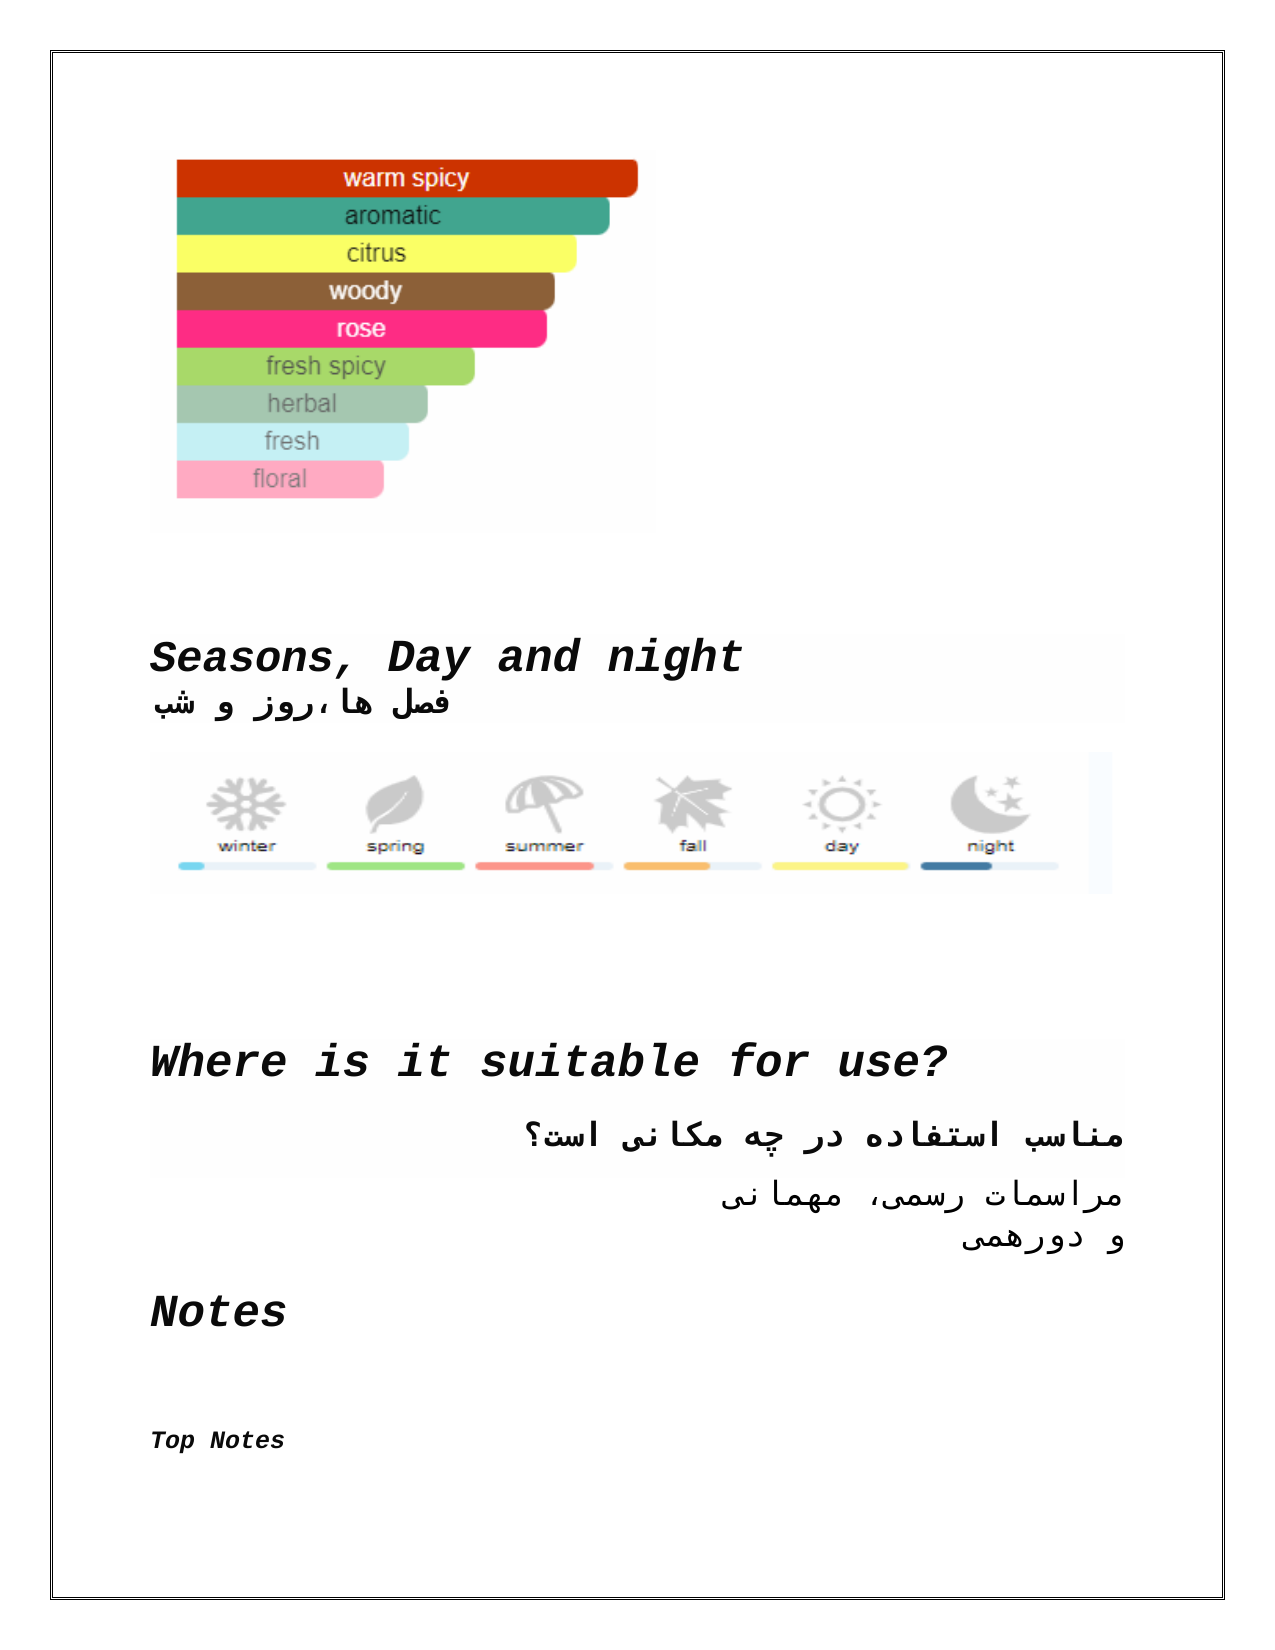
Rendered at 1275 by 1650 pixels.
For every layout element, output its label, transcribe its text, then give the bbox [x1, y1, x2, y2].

text Where is it suitable for use? [150, 1039, 1125, 1091]
text مراسمات رسمی، مهمانی و دورهمی [150, 1178, 1125, 1256]
text مناسب استفاده در چه مکانی است؟ [150, 1091, 1125, 1156]
text فصل ها،روز و شب [150, 686, 1125, 723]
picture [149, 752, 1113, 894]
picture [149, 150, 657, 533]
text Seasons, Day and night [150, 634, 1125, 686]
text Top Notes [150, 1427, 1125, 1456]
text Notes [150, 1288, 1125, 1341]
